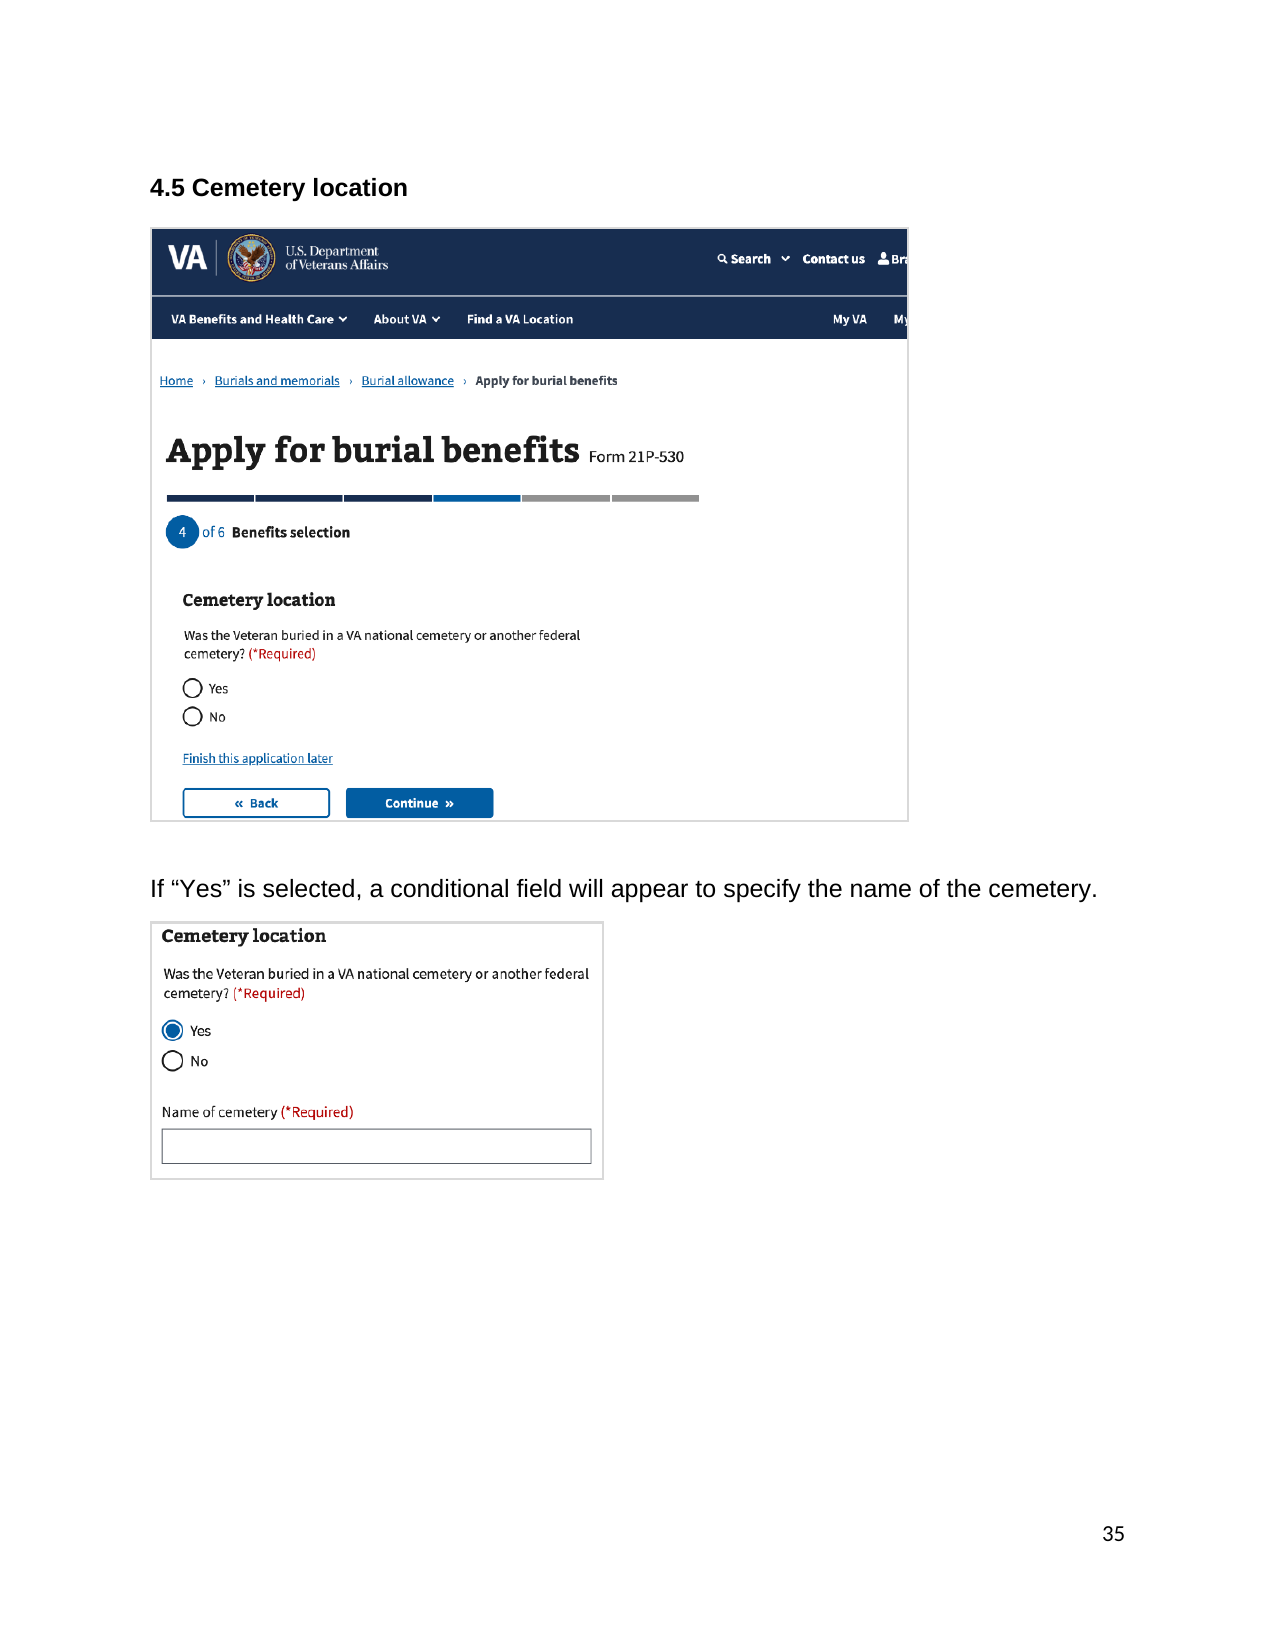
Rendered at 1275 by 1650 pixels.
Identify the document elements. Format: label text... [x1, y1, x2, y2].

subtitle 4.5 Cemetery location [150, 173, 1125, 202]
text If “Yes” is selected, a conditional field will appear to specify the name of the cemetery. [150, 874, 1125, 902]
picture [152, 924, 602, 1178]
picture [152, 229, 907, 820]
